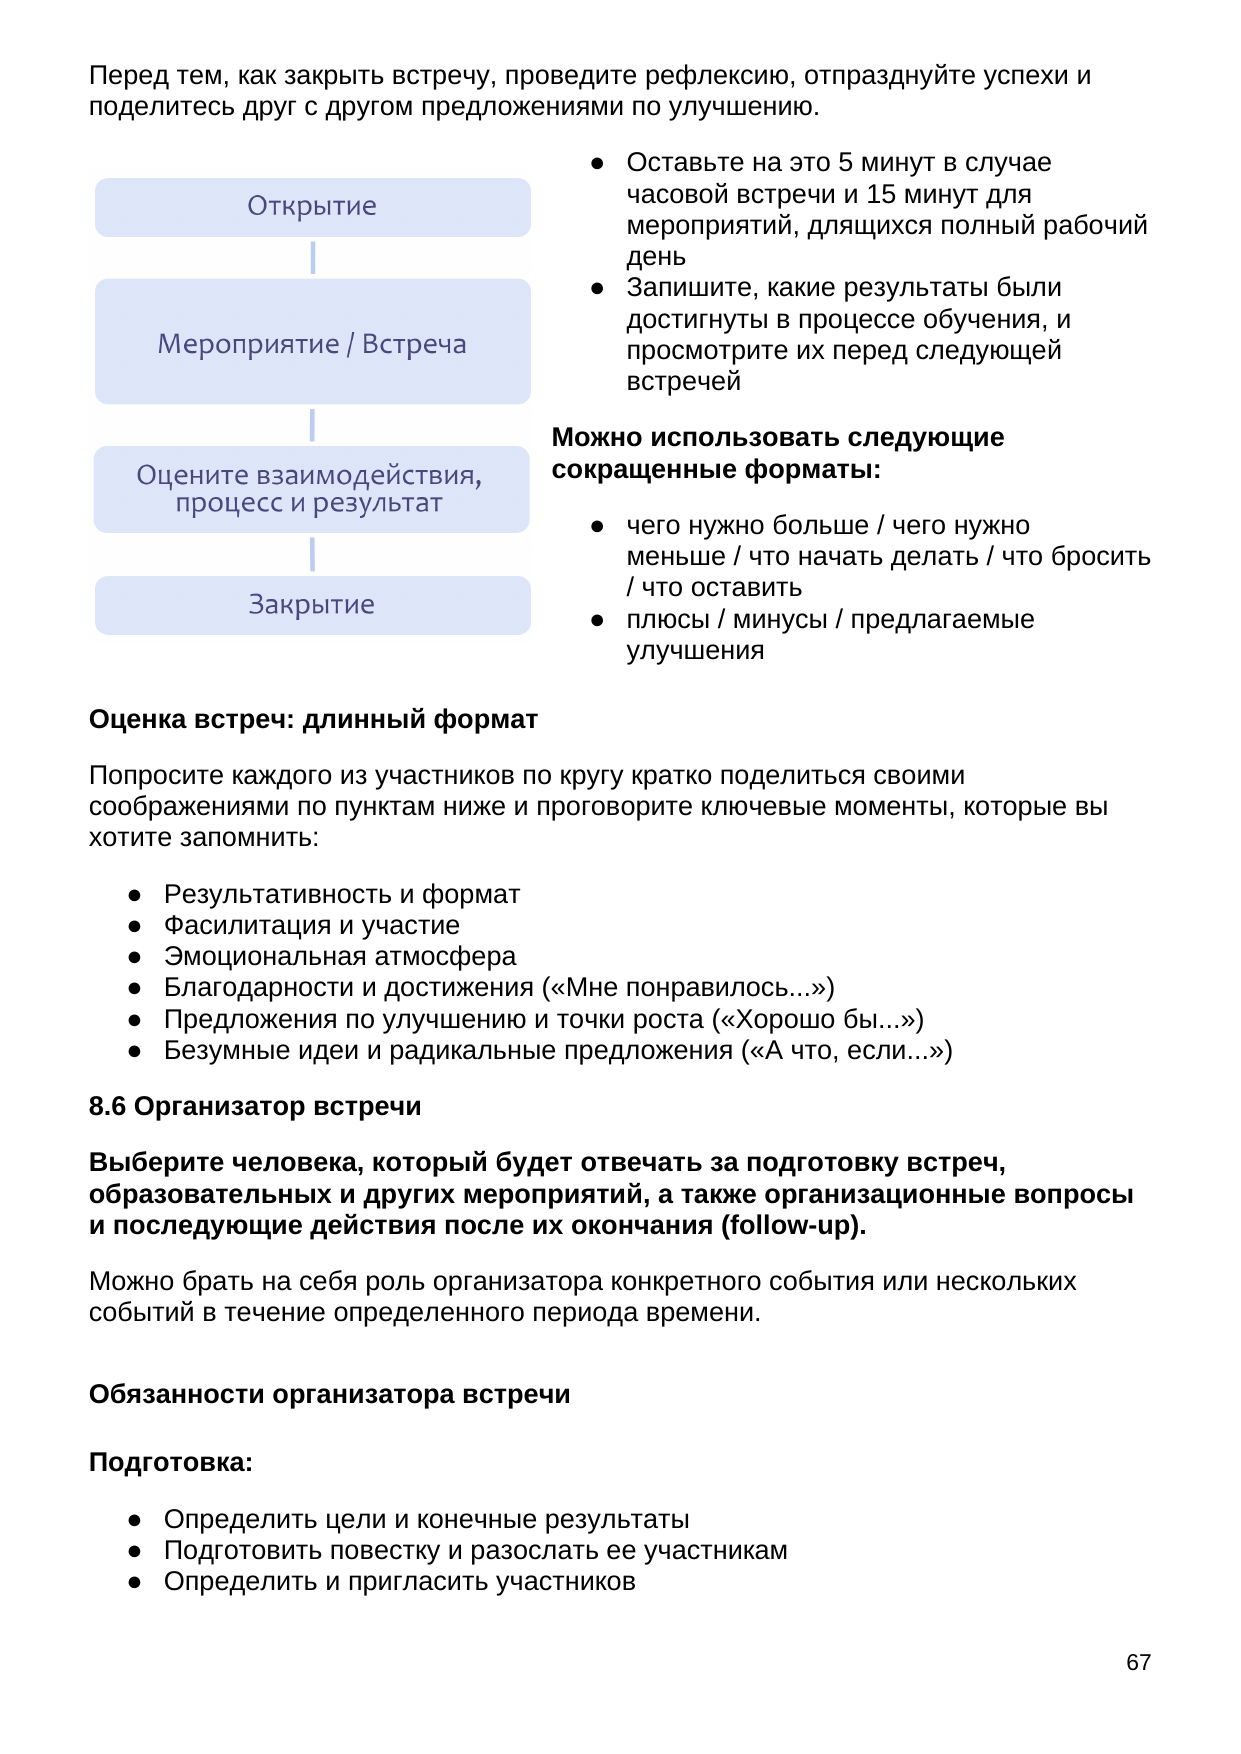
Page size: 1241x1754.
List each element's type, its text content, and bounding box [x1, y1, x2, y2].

text Можно брать на себя роль организатора конкретного события или нескольких событий в течение определенного периода времени. [88, 1265, 1152, 1328]
list Оставьте на это 5 минут в случае часовой встречи и 15 минут для мероприятий, длящихся полный рабочий день [126, 146, 1152, 271]
list Результативность и формат [126, 878, 1152, 909]
text Перед тем, как закрыть встречу, проведите рефлексию, отпразднуйте успехи и поделитесь друг с другом предложениями по улучшению. [88, 59, 1152, 121]
text Попросите каждого из участников по кругу кратко поделиться своими соображениями по пунктам ниже и проговорите ключевые моменты, которые вы хотите запомнить: [88, 759, 1152, 853]
list Эмоциональная атмосфера [126, 940, 1152, 971]
list Фасилитация и участие [126, 909, 1152, 940]
list плюсы / минусы / предлагаемые улучшения [126, 603, 1152, 665]
text Выберите человека, который будет отвечать за подготовку встреч, образовательных и других мероприятий, а также организационные вопросы и последующие действия после их окончания (follow-up). [88, 1146, 1152, 1240]
list Безумные идеи и радикальные предложения («А что, если...») [126, 1034, 1152, 1065]
picture [88, 170, 533, 642]
list Благодарности и достижения («Мне понравилось...») [126, 971, 1152, 1003]
list Подготовить повестку и разослать ее участникам [126, 1534, 1152, 1565]
subtitle Оценка встреч: длинный формат [88, 703, 1152, 734]
list Предложения по улучшению и точки роста («Хорошо бы...») [126, 1003, 1152, 1034]
text 8.6 Организатор встречи [88, 1090, 1152, 1121]
list Запишите, какие результаты были достигнуты в процессе обучения, и просмотрите их перед следующей встречей [533, 271, 1152, 396]
list чего нужно больше / чего нужно меньше / что начать делать / что бросить / что оставить [533, 509, 1152, 603]
list Определить цели и конечные результаты [126, 1503, 1152, 1534]
subtitle Обязанности организатора встречи [88, 1378, 1152, 1409]
subtitle Подготовка: [88, 1446, 1152, 1478]
list Определить и пригласить участников [126, 1565, 1152, 1596]
text Можно использовать следующие сокращенные форматы: [533, 421, 1152, 484]
